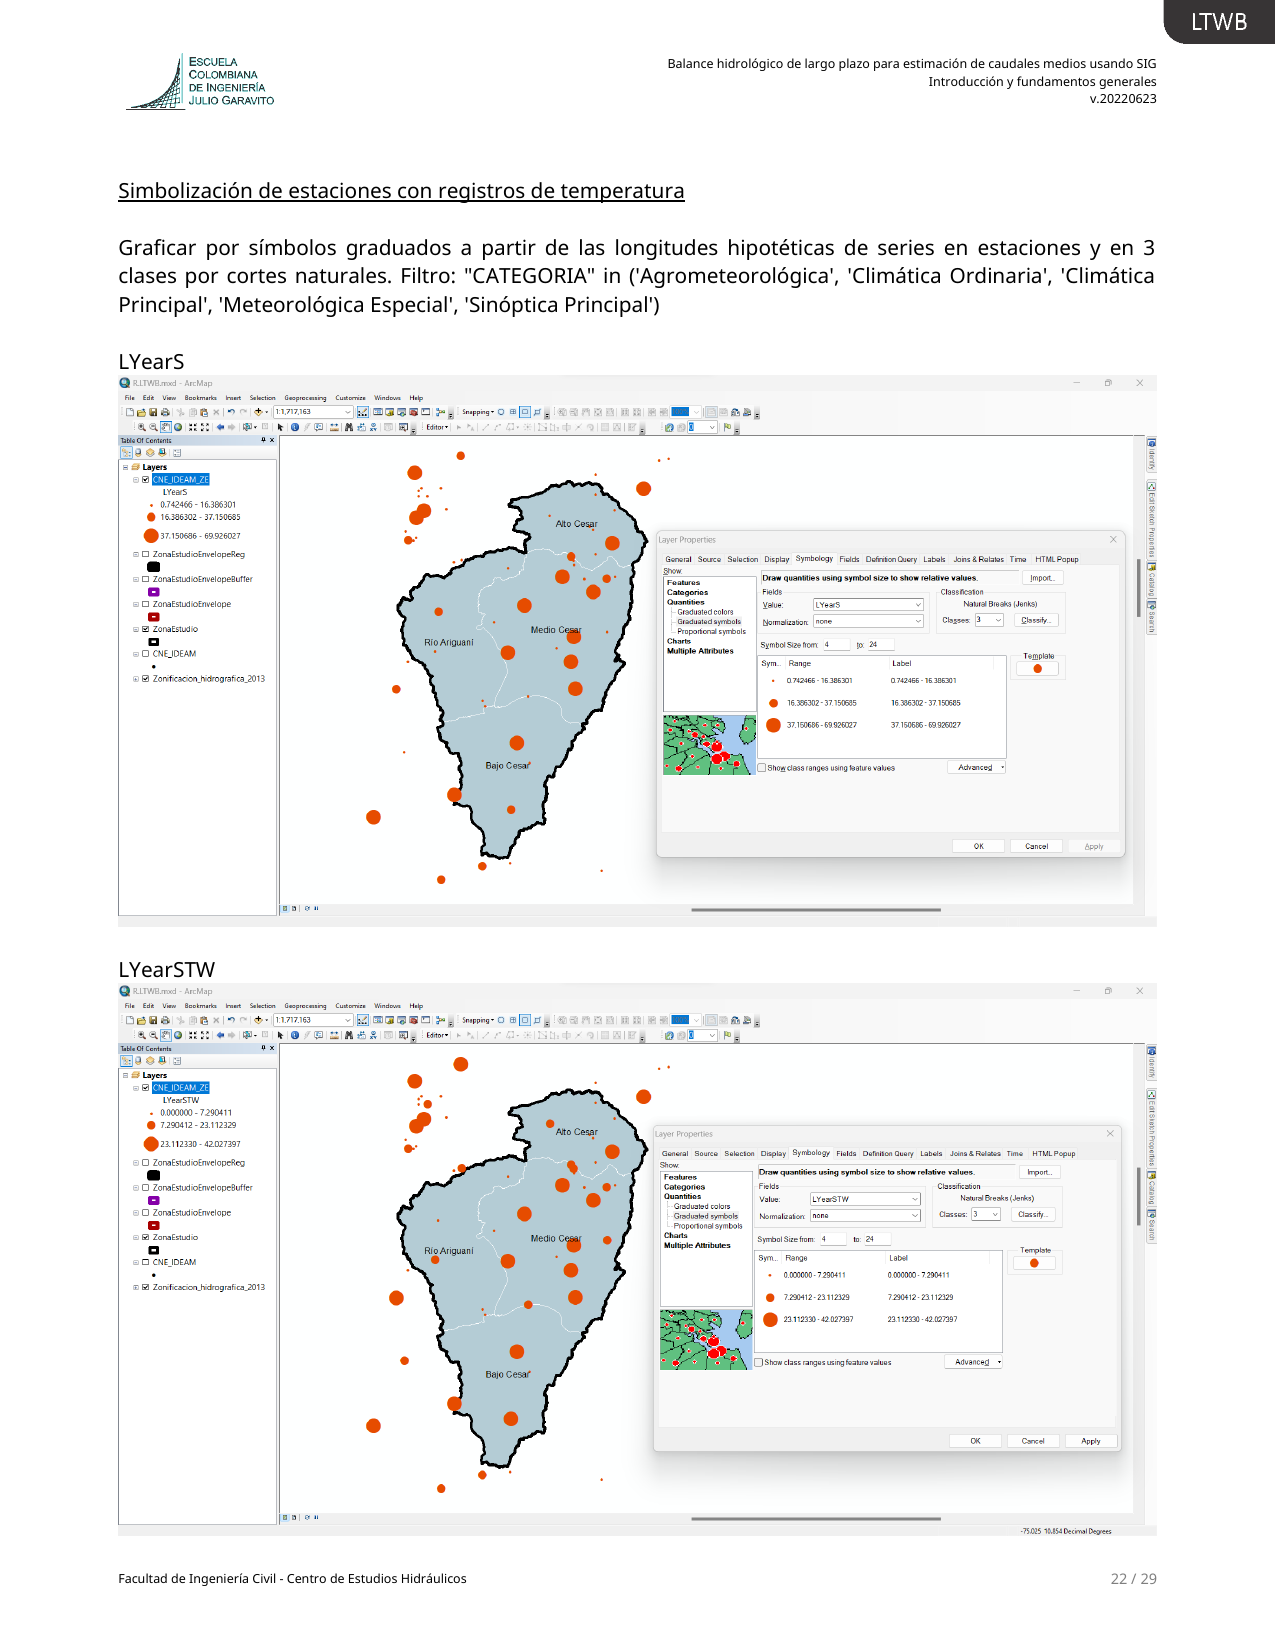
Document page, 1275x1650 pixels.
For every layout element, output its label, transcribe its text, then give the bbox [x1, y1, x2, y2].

picture [118, 44, 282, 119]
text LYearSTW [118, 956, 1157, 983]
text Simbolización de estaciones con registros de temperatura [118, 176, 1157, 204]
picture [1163, 0, 1275, 44]
picture [118, 983, 1157, 1536]
text LYearS [118, 347, 1157, 375]
text Graficar por símbolos graduados a partir de las longitudes hipotéticas de series en estaciones y en 3 clases por cortes naturales. Filtro: "CATEGORIA" in ('Agrometeorológica', 'Climática Ordinaria', 'Climática Principal', 'Meteorológica Especial', 'Sinóptica Principal') [118, 233, 1157, 318]
picture [118, 375, 1157, 927]
